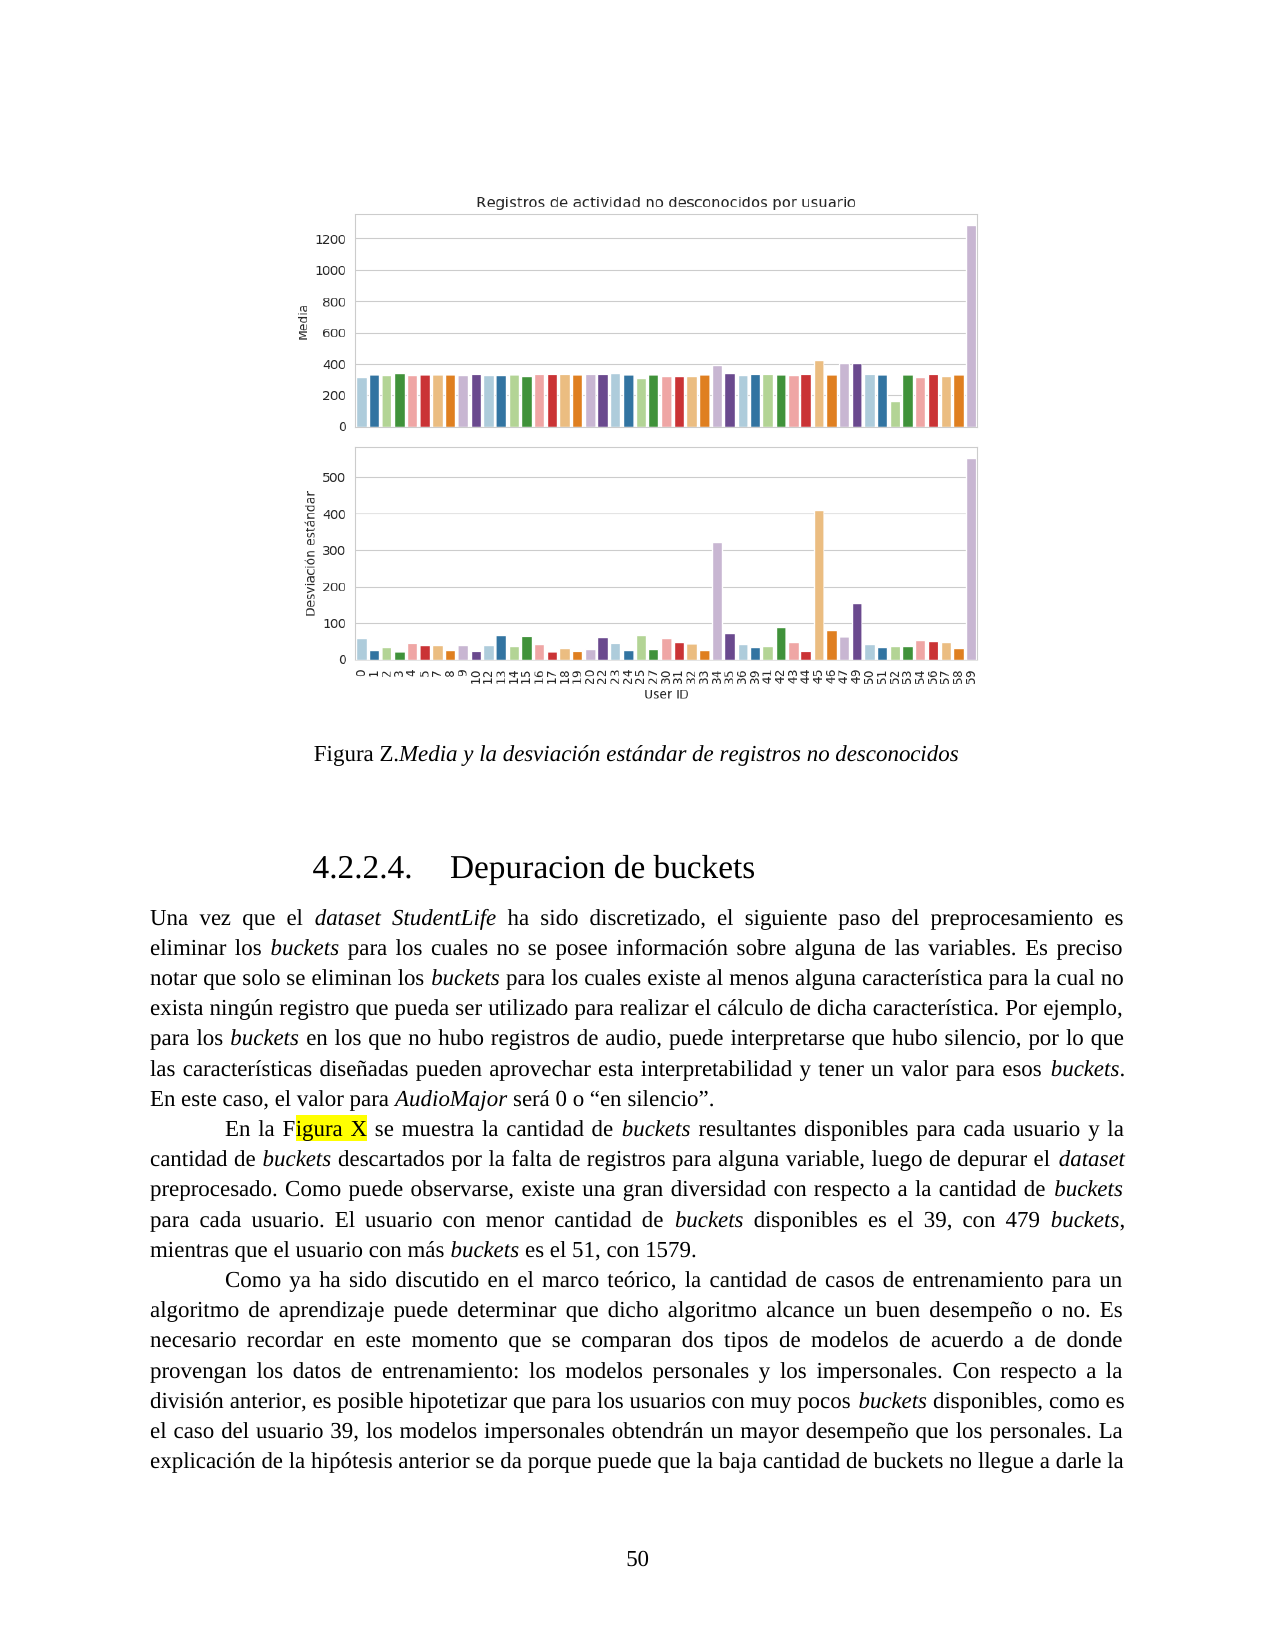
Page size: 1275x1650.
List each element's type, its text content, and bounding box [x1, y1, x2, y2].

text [150, 1266, 1125, 1474]
table_header [151, 152, 1124, 728]
picture [284, 183, 991, 714]
table_cell Figura Z.Media y la desviación estándar de registros no desconocidos [151, 730, 1124, 803]
text Una vez que el dataset StudentLife ha sido discretizado, el siguiente paso del preprocesamiento es eliminar los buckets para los cuales no se posee información sobre alguna de las variables. Es preciso notar que solo se eliminan los buckets para los cuales existe al menos alguna característica para la cual no exista ningún registro que pueda ser utilizado para realizar el cálculo de dicha característica. Por ejemplo, para los buckets en los que no hubo registros de audio, puede interpretarse que hubo silencio, por lo que las características diseñadas pueden aprovechar esta interpretabilidad y tener un valor para esos buckets. En este caso, el valor para AudioMajor será 0 o “en silencio”. [150, 903, 1125, 1111]
text En la Figura X se muestra la cantidad de buckets resultantes disponibles para cada usuario y la cantidad de buckets descartados por la falta de registros para alguna variable, luego de depurar el dataset preprocesado. Como puede observarse, existe una gran diversidad con respecto a la cantidad de buckets para cada usuario. El usuario con menor cantidad de buckets disponibles es el 39, con 479 buckets, mientras que el usuario con más buckets es el 51, con 1579. [150, 1115, 1125, 1262]
subtitle Depuracion de buckets [412, 847, 1125, 885]
